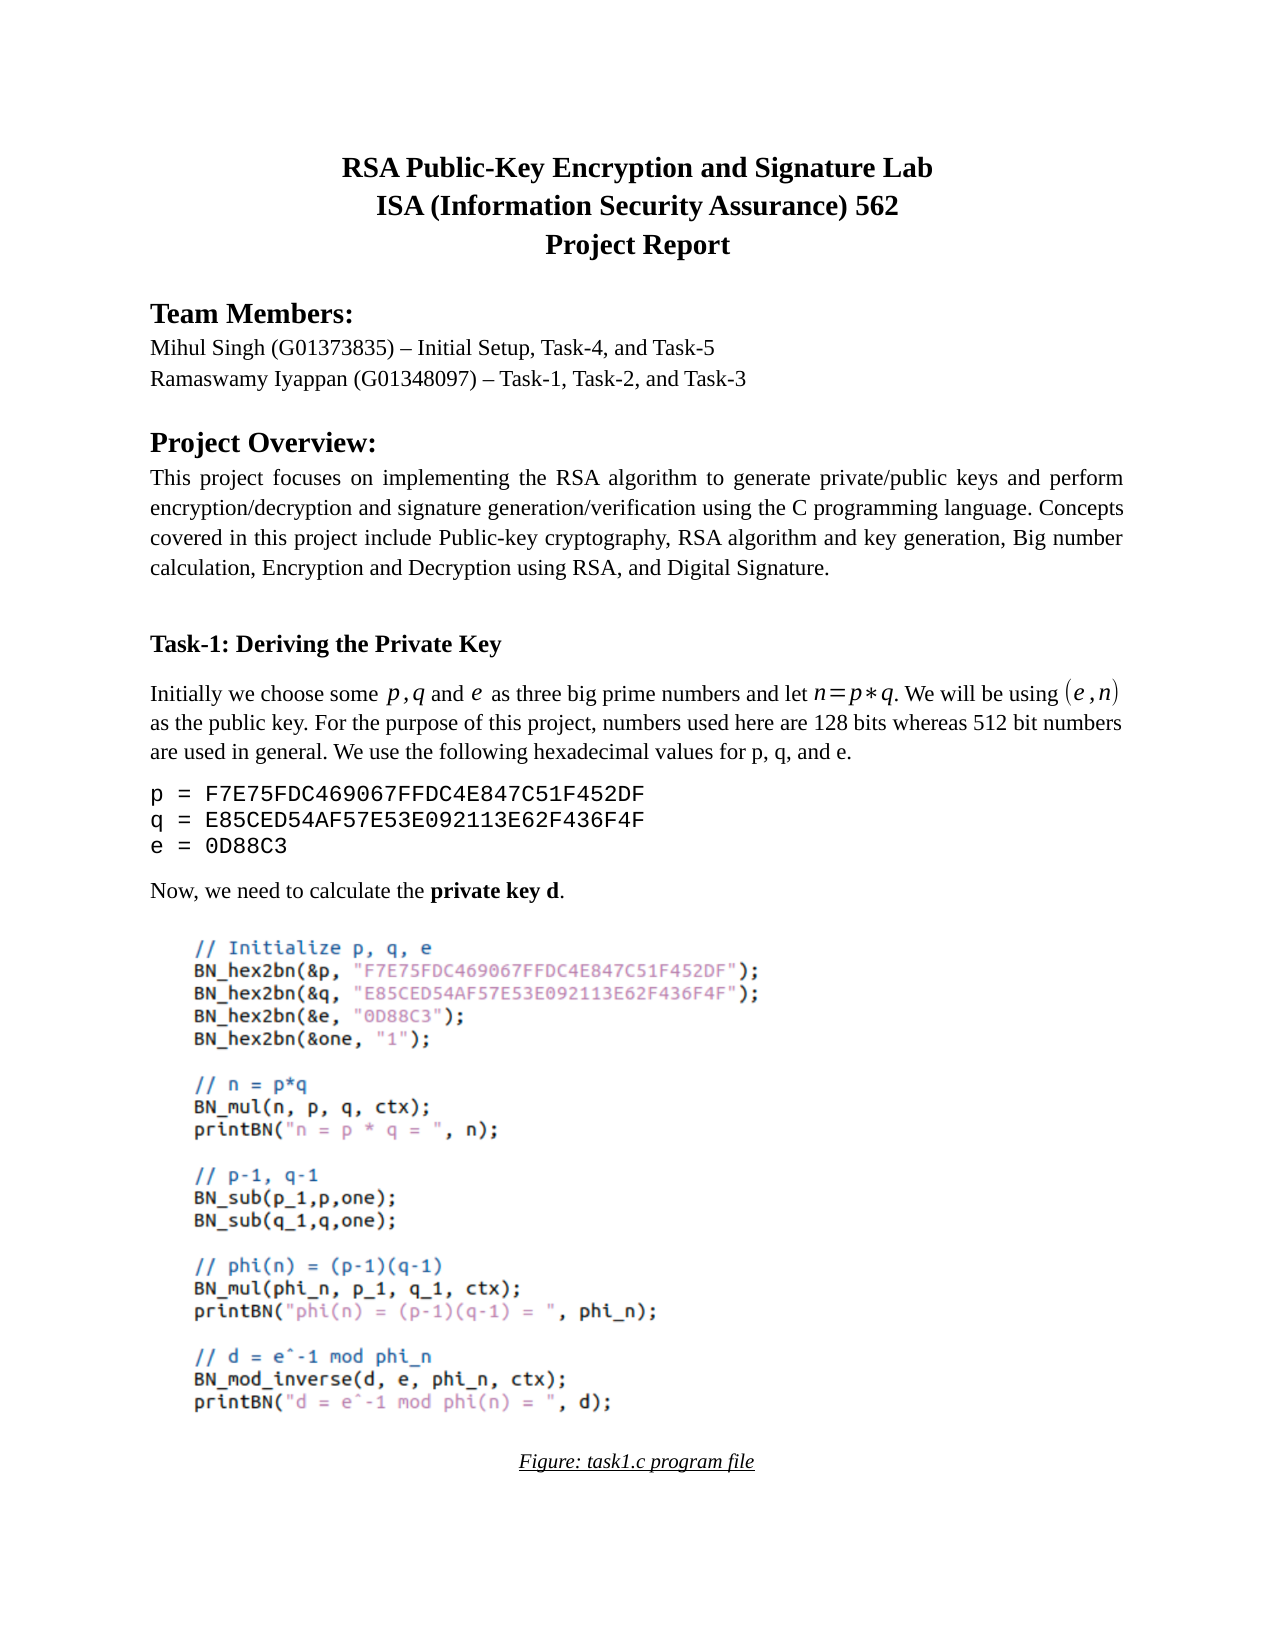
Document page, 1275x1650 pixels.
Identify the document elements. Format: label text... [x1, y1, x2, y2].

text Mihul Singh (G01373835) – Initial Setup, Task-4, and Task-5 [150, 334, 1125, 361]
text Project Report [150, 227, 1125, 261]
text Ramaswamy Iyappan (G01348097) – Task-1, Task-2, and Task-3 [150, 364, 1125, 391]
picture [150, 922, 836, 1431]
text Project Overview: [150, 425, 1125, 458]
text Task-1: Deriving the Private Key [150, 629, 1125, 658]
text RSA Public-Key Encryption and Signature Lab [150, 150, 1125, 183]
text ISA (Information Security Assurance) 562 [150, 188, 1125, 222]
text Now, we need to calculate the private key d. [150, 877, 1125, 904]
text q = E85CED54AF57E53E092113E62F436F4F [150, 809, 1125, 835]
text Team Members: [150, 296, 1125, 329]
text Figure: task1.c program file [150, 1449, 1125, 1473]
text p = F7E75FDC469067FFDC4E847C51F452DF [150, 783, 1125, 809]
text This project focuses on implementing the RSA algorithm to generate private/public keys and perform encryption/decryption and signature generation/verification using the C programming language. Concepts covered in this project include Public-key cryptography, RSA algorithm and key generation, Big number calculation, Encryption and Decryption using RSA, and Digital Signature. [150, 463, 1125, 581]
text Initially we choose some and as three big prime numbers and let . We will be using as the public key. For the purpose of this project, numbers used here are 128 bits whereas 512 bit numbers are used in general. We use the following hexadecimal values for p, q, and e. [150, 677, 1125, 764]
text e = 0D88C3 [150, 835, 1125, 861]
